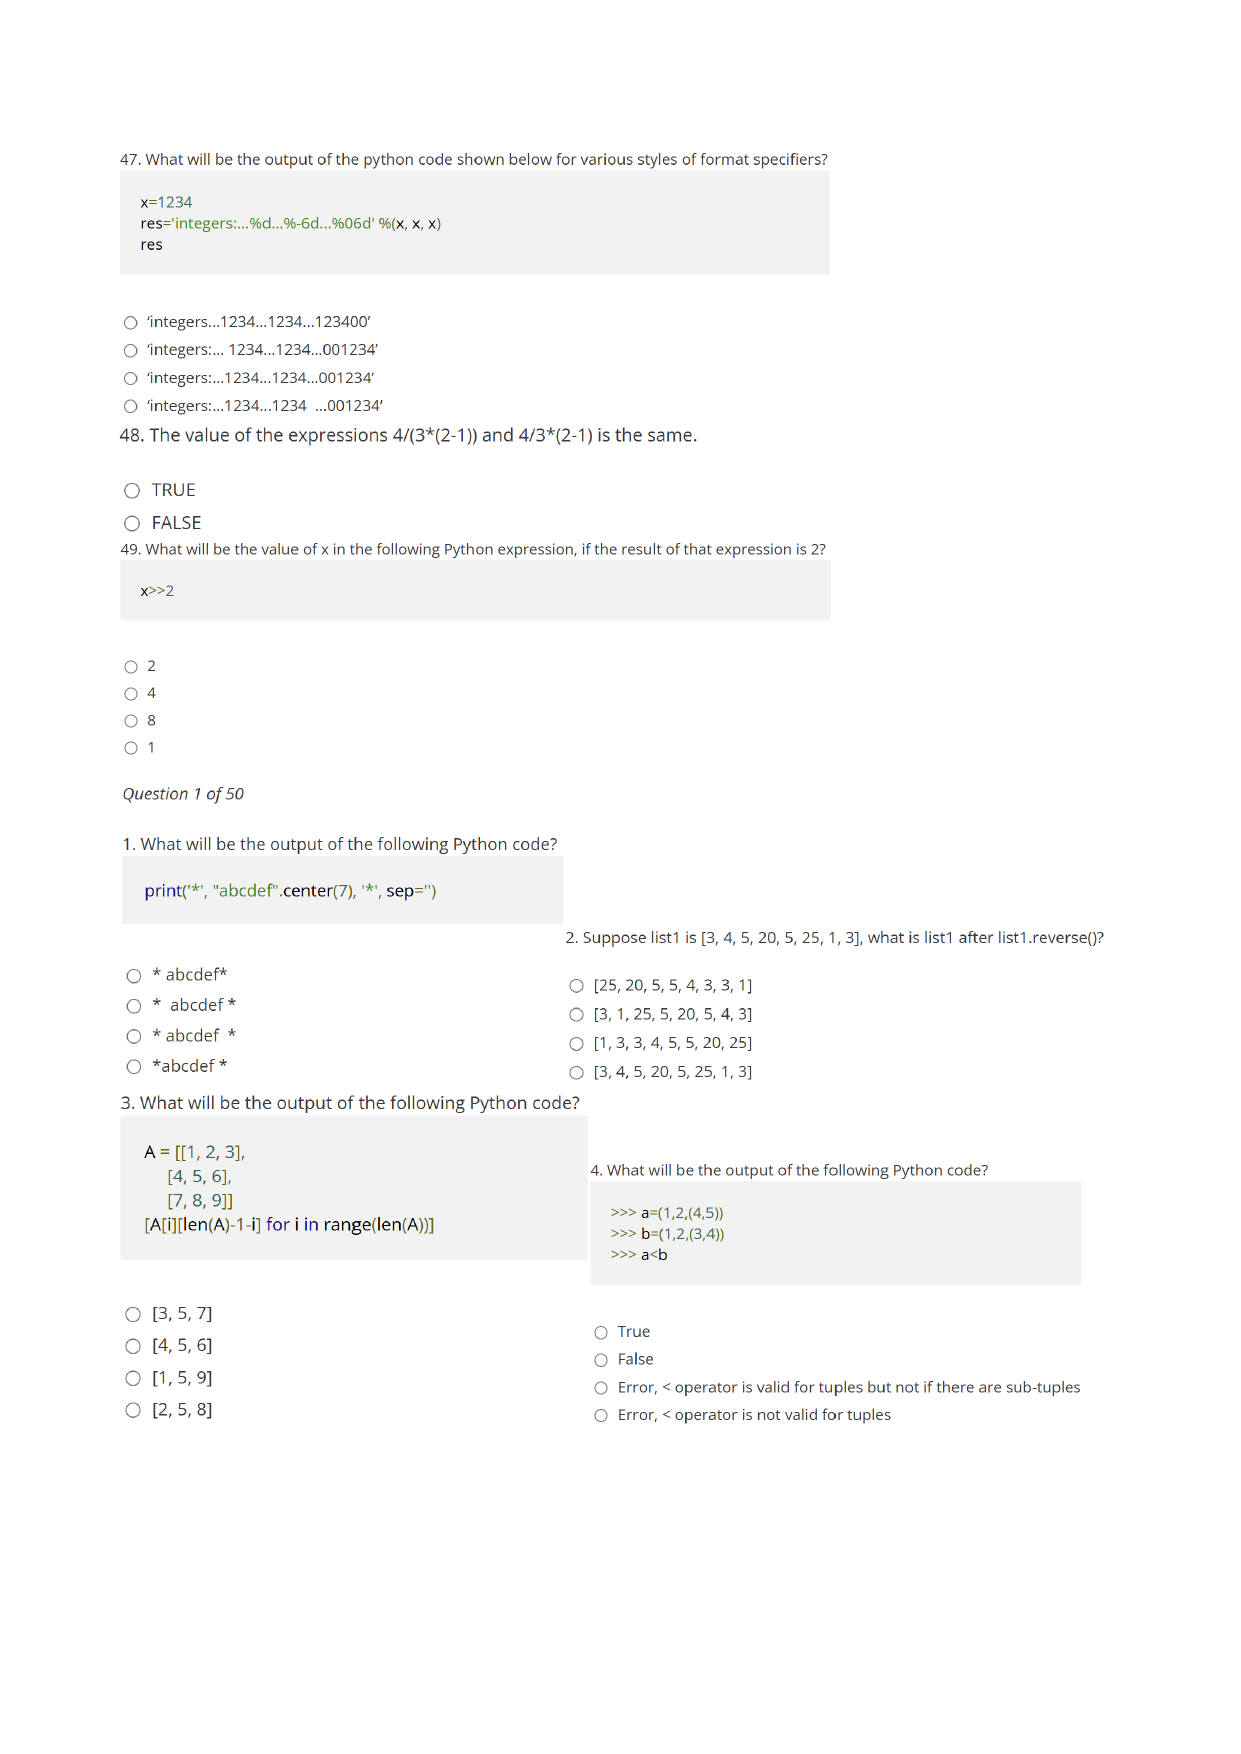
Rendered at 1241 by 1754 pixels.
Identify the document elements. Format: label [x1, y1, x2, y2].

picture [118, 147, 830, 420]
picture [118, 782, 1112, 1090]
picture [118, 422, 705, 539]
picture [118, 1091, 1081, 1424]
picture [118, 540, 831, 764]
